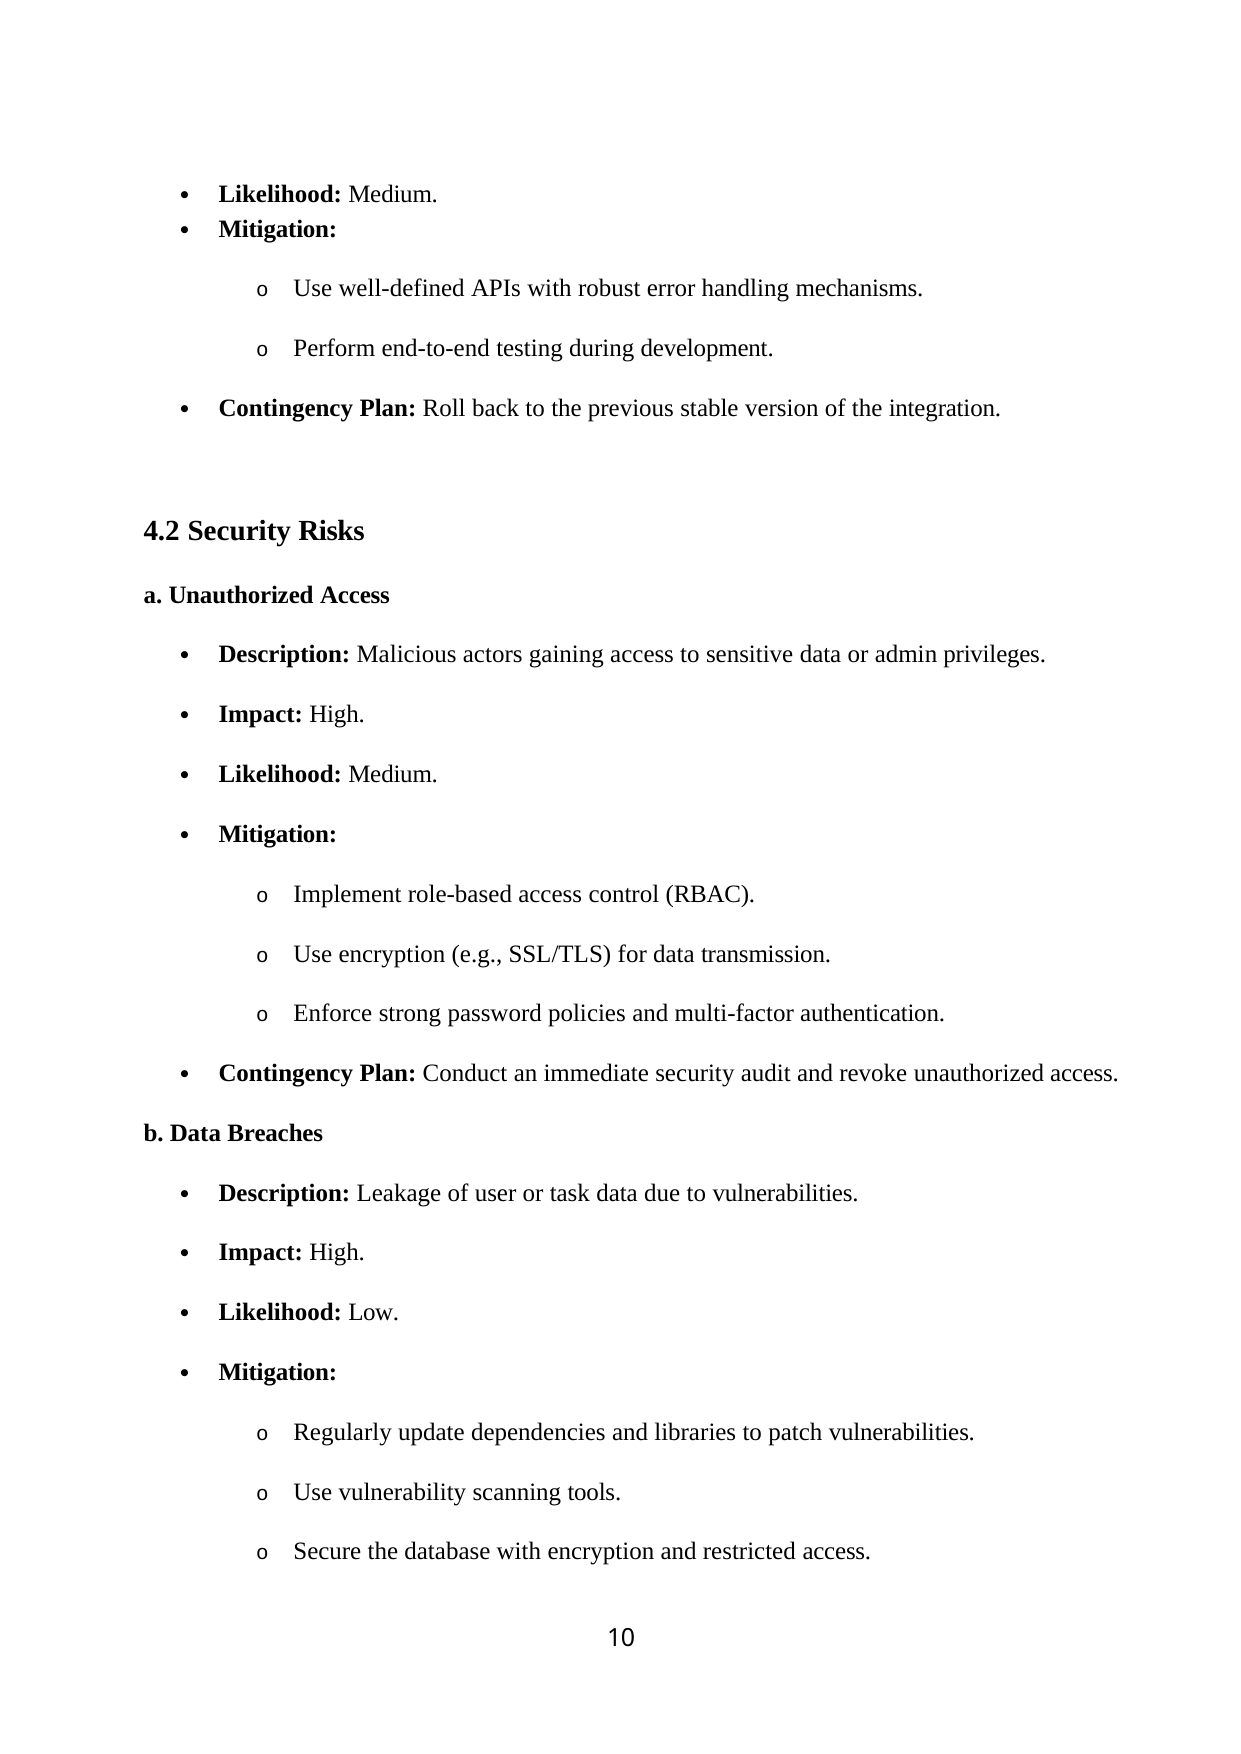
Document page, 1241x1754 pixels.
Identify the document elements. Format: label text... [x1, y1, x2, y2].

list Use vulnerability scanning tools. [256, 1477, 1128, 1506]
subtitle Security Risks [143, 513, 1128, 546]
subtitle Mitigation: [181, 819, 1128, 848]
list Description: Malicious actors gaining access to sensitive data or admin privileges. [181, 639, 1128, 668]
list Use encryption (e.g., SSL/TLS) for data transmission. [256, 939, 1128, 968]
list Implement role-based access control (RBAC). [256, 879, 1128, 908]
list Impact: High. [181, 699, 1128, 728]
list Use well-defined APIs with robust error handling mechanisms. [256, 273, 1128, 303]
list Likelihood: Low. [181, 1297, 1128, 1326]
list Likelihood: Medium. [181, 179, 1128, 207]
subtitle Unauthorized Access [143, 580, 1128, 608]
list Contingency Plan: Roll back to the previous stable version of the integration. [181, 393, 1128, 422]
list Regularly update dependencies and libraries to patch vulnerabilities. [256, 1417, 1128, 1447]
list Enforce strong password policies and multi-factor authentication. [256, 998, 1128, 1028]
subtitle Mitigation: [181, 214, 1128, 242]
list Secure the database with encryption and restricted access. [256, 1536, 1128, 1566]
list Perform end-to-end testing during development. [256, 333, 1128, 363]
subtitle Mitigation: [181, 1357, 1128, 1386]
subtitle Data Breaches [143, 1118, 1128, 1147]
list Likelihood: Medium. [181, 759, 1128, 788]
list Description: Leakage of user or task data due to vulnerabilities. [181, 1178, 1128, 1206]
list Impact: High. [181, 1237, 1128, 1266]
list Contingency Plan: Conduct an immediate security audit and revoke unauthorized access. [181, 1058, 1128, 1087]
